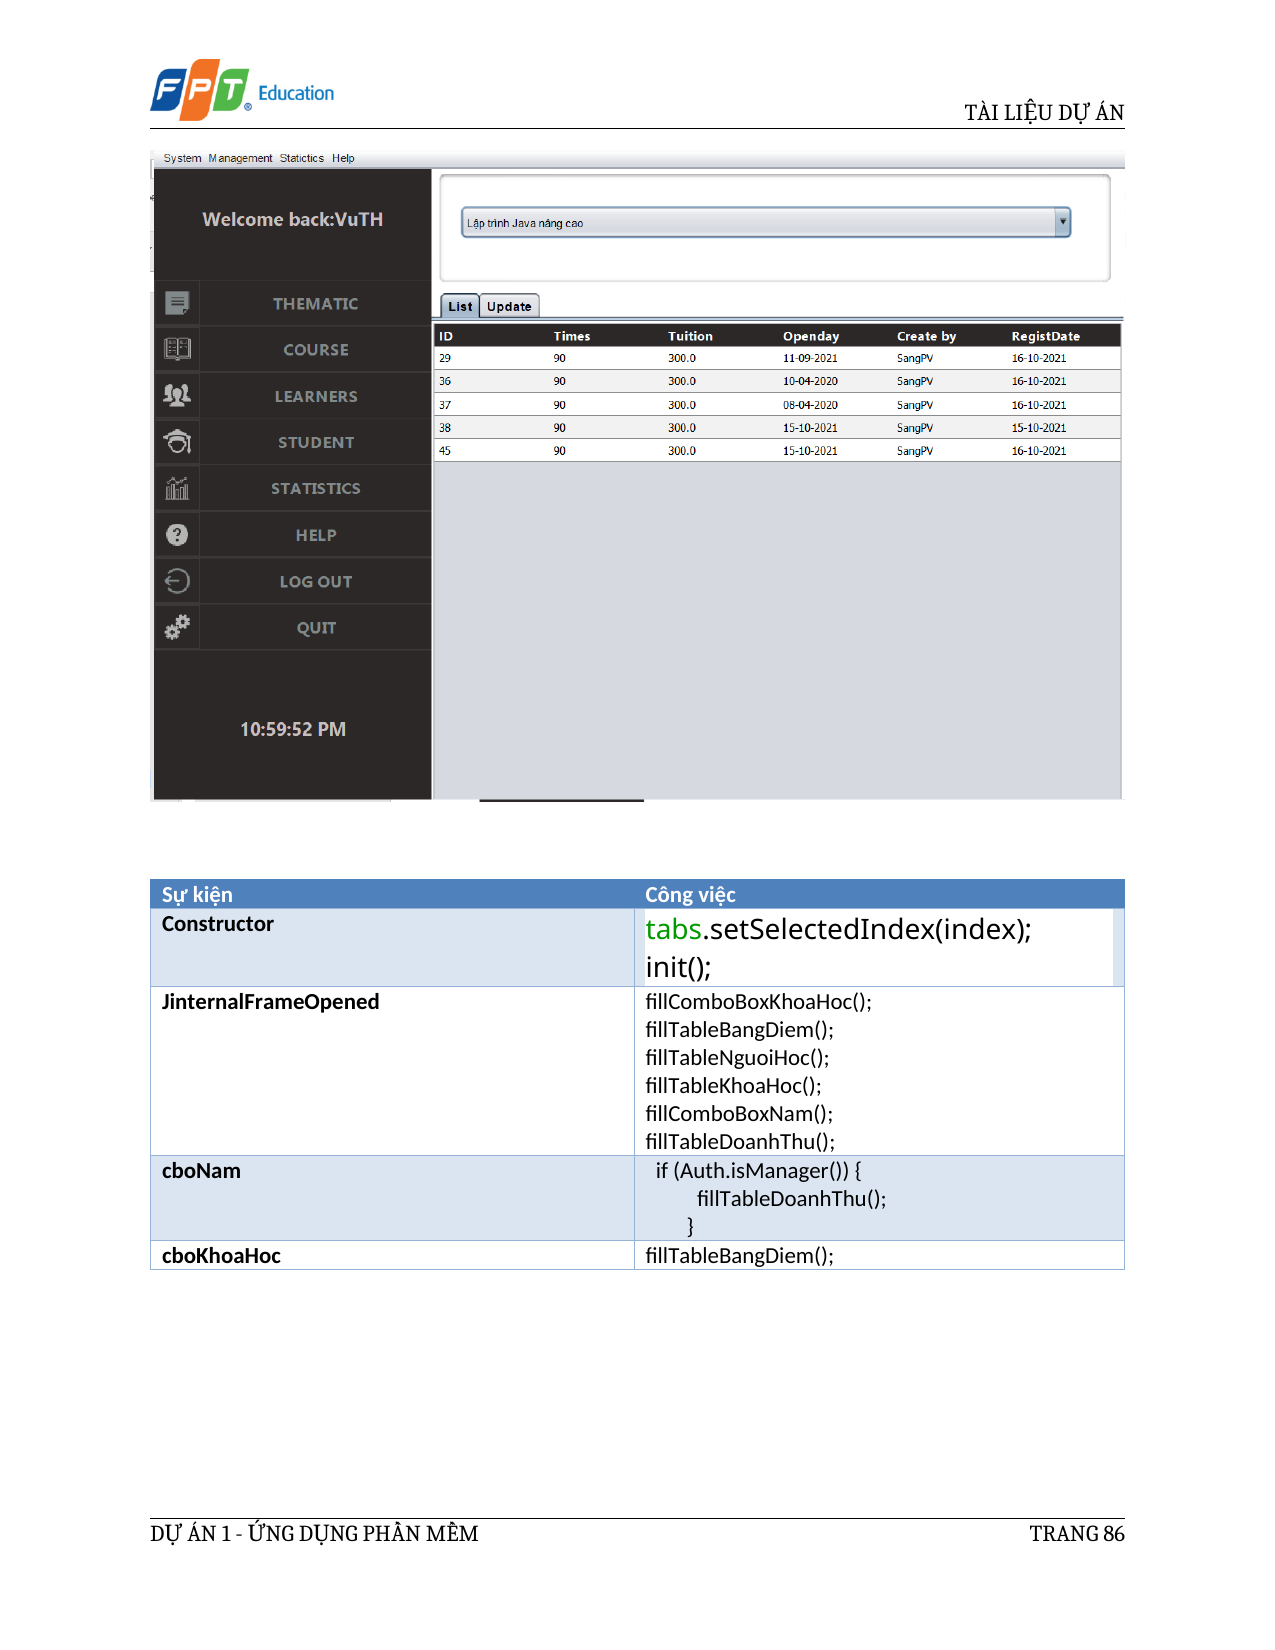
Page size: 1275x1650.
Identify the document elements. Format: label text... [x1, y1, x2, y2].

table_header Sự kiện [151, 880, 634, 908]
table_cell if (Auth.isManager()) { fillTableDoanhThu(); } [635, 1156, 1124, 1240]
table_cell cboNam [151, 1156, 634, 1240]
table_cell fillComboBoxKhoaHoc(); fillTableBangDiem(); fillTableNguoiHoc(); fillTableKhoaHoc(); fillComboBoxNam(); fillTableDoanhThu(); [635, 987, 1124, 1155]
picture [150, 59, 336, 121]
table_cell JinternalFrameOpened [151, 987, 634, 1155]
table_cell Constructor [151, 909, 634, 986]
table_header Công việc [635, 880, 1124, 908]
table_cell fillTableBangDiem(); [635, 1241, 1124, 1269]
table_cell cboKhoaHoc [151, 1241, 634, 1269]
picture [150, 150, 1125, 802]
